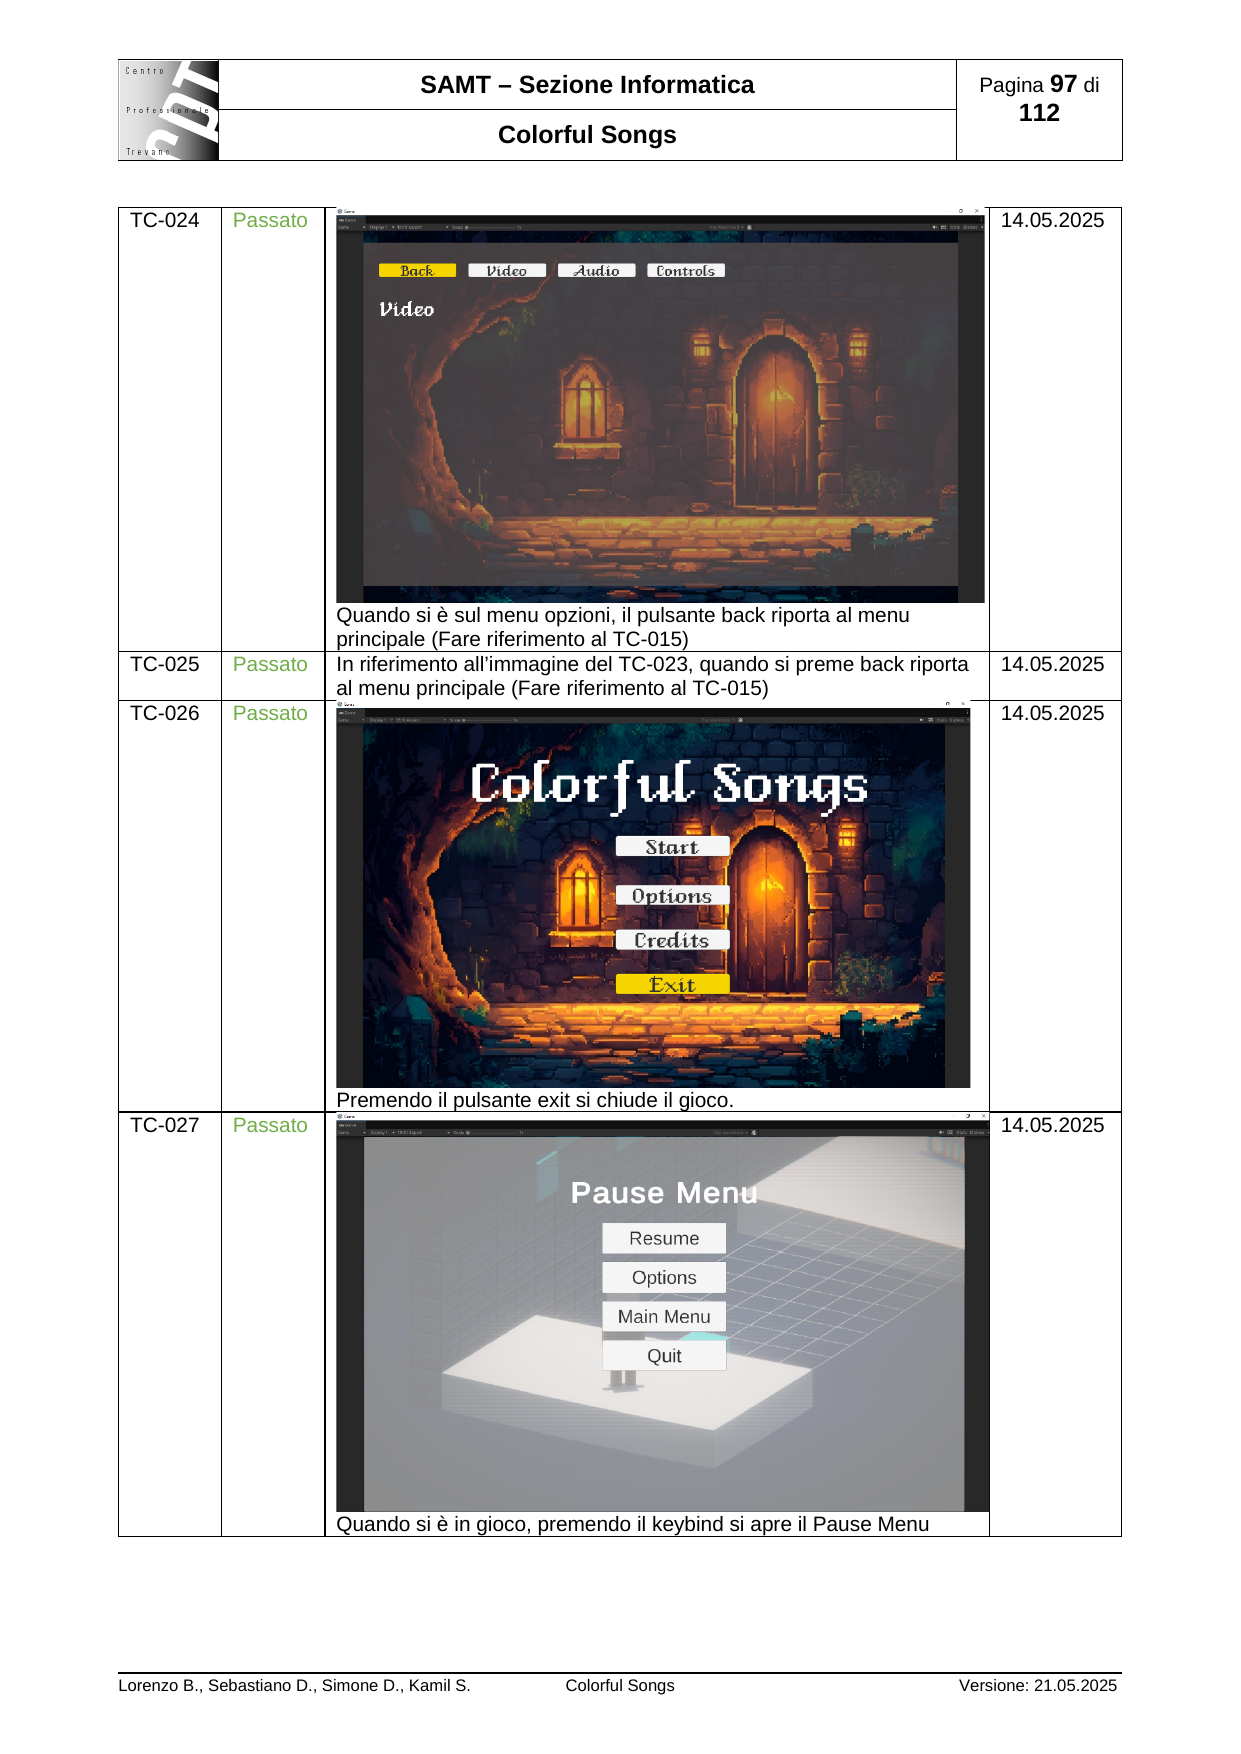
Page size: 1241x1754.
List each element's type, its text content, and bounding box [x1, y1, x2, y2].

table_cell 14.05.2025 [990, 701, 1121, 1111]
table_cell 14.05.2025 [990, 208, 1121, 651]
table_cell 14.05.2025 [990, 1113, 1121, 1536]
table_cell Quando si è in gioco, premendo il keybind si apre il Pause Menu [326, 1113, 989, 1536]
table_cell TC-027 [119, 1113, 221, 1536]
table_cell TC-025 [119, 652, 221, 700]
picture [336, 700, 971, 1088]
table_cell Passato [222, 208, 324, 651]
picture [118, 60, 219, 160]
picture [336, 1112, 990, 1512]
table_cell Premendo il pulsante exit si chiude il gioco. [326, 701, 989, 1111]
picture [336, 207, 985, 603]
table_cell TC-026 [119, 701, 221, 1111]
table_cell Passato [222, 652, 324, 700]
table_cell In riferimento all’immagine del TC-023, quando si preme back riporta al menu principale (Fare riferimento al TC-015) [326, 652, 989, 700]
table_cell 14.05.2025 [990, 652, 1121, 700]
table_cell Passato [222, 701, 324, 1111]
table_cell TC-024 [119, 208, 221, 651]
table_cell Quando si è sul menu opzioni, il pulsante back riporta al menu principale (Fare riferimento al TC-015) [326, 208, 989, 651]
table_cell Passato [222, 1113, 324, 1536]
